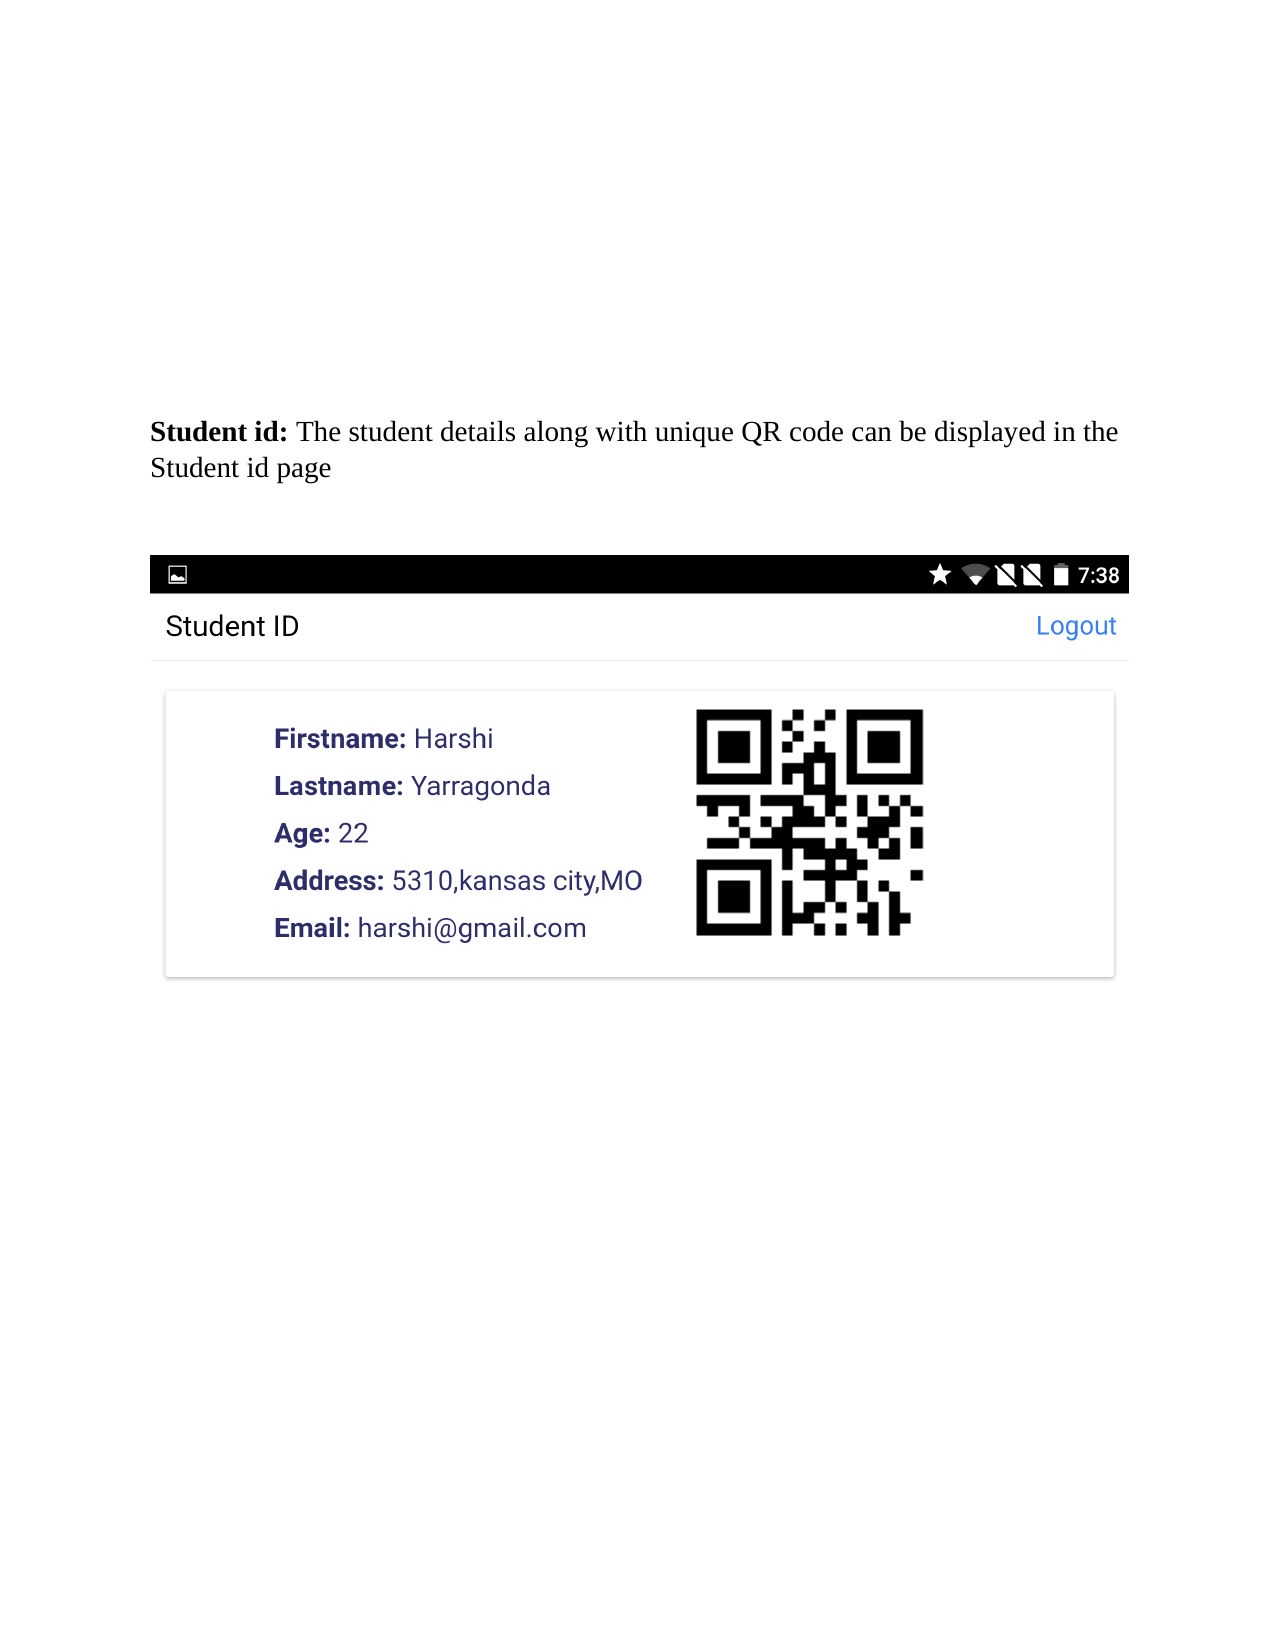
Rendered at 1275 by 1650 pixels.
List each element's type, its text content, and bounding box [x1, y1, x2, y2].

picture [150, 555, 1129, 1105]
text Student id: The student details along with unique QR code can be displayed in the Student id page [150, 414, 1125, 484]
